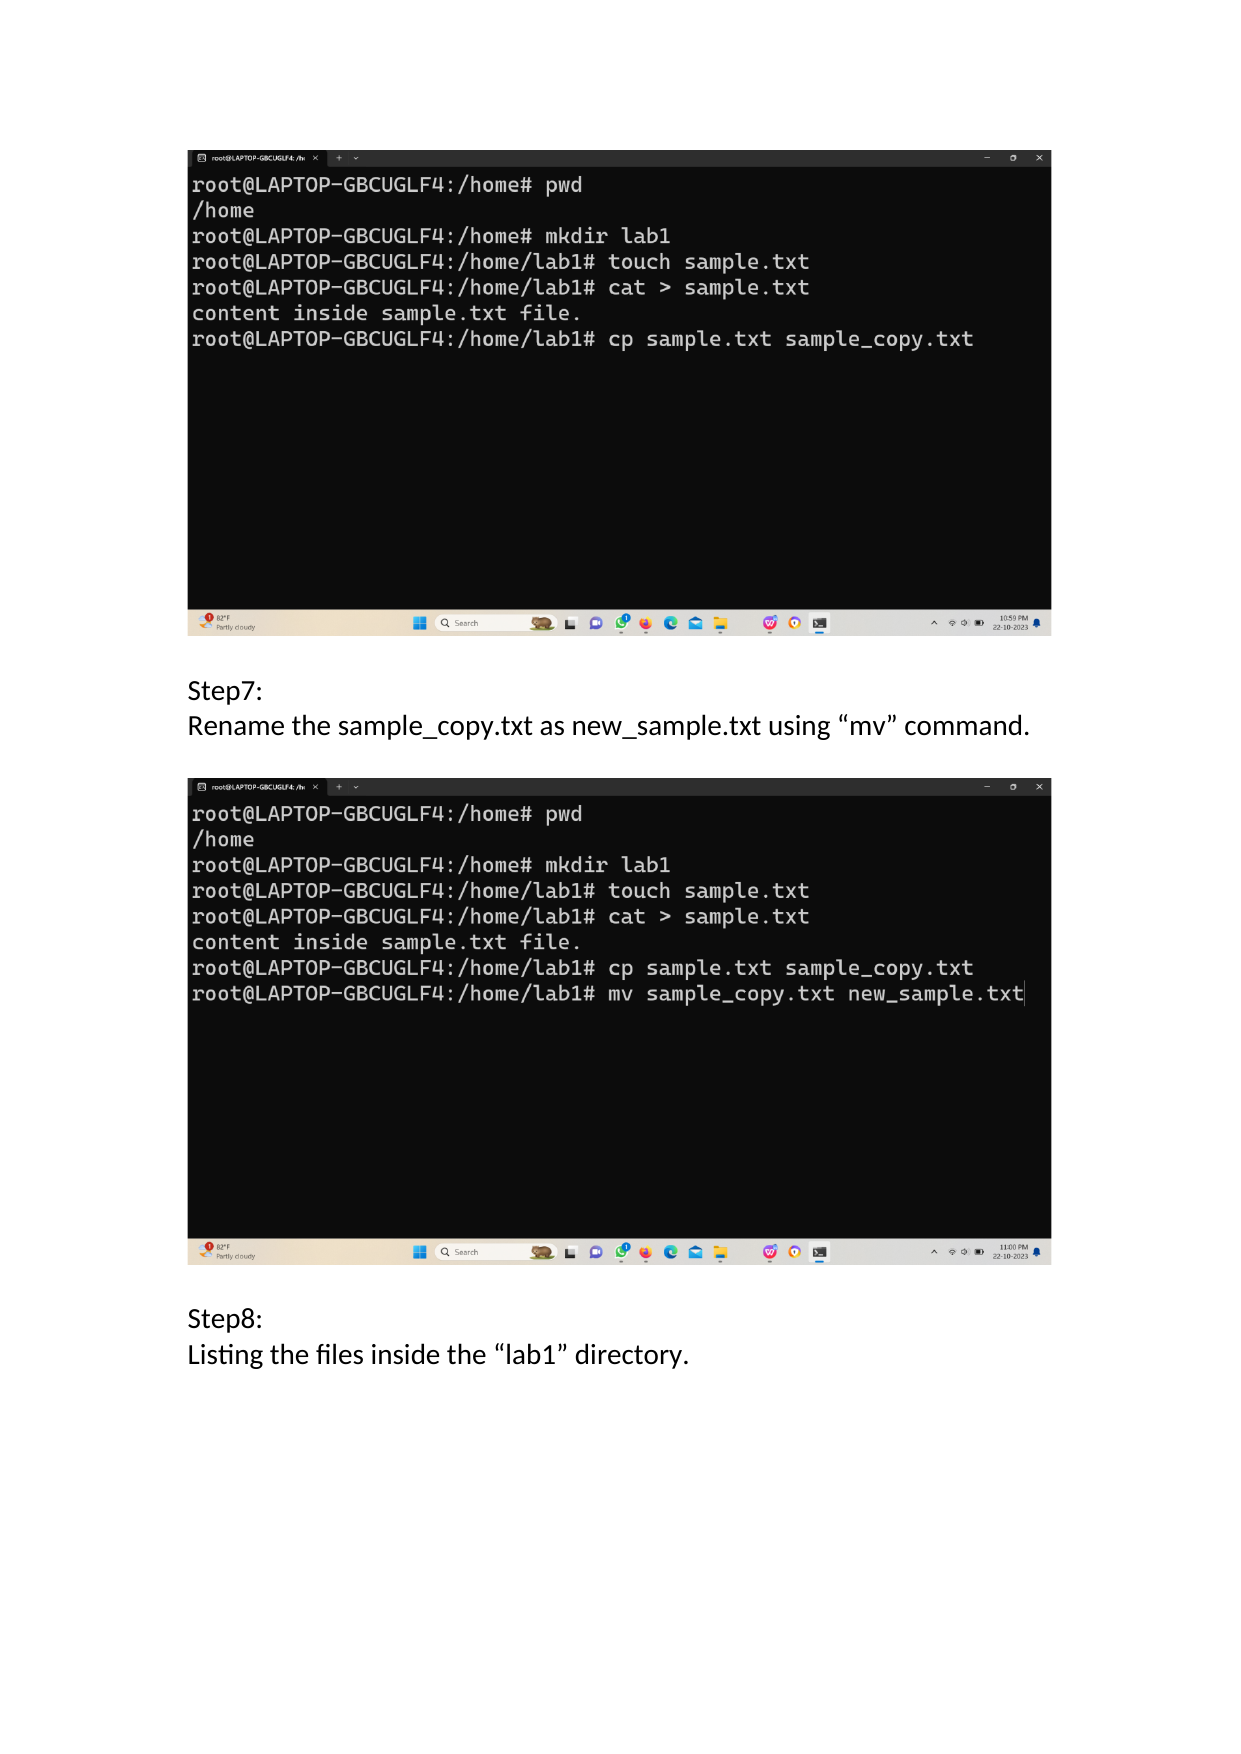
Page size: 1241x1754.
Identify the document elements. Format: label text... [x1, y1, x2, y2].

picture [187, 150, 1052, 636]
text Step7: [187, 672, 1053, 707]
text Rename the sample_copy.txt as new_sample.txt using “mv” command. [187, 707, 1053, 743]
picture [187, 778, 1052, 1265]
text Listing the files inside the “lab1” directory. [187, 1336, 1053, 1371]
